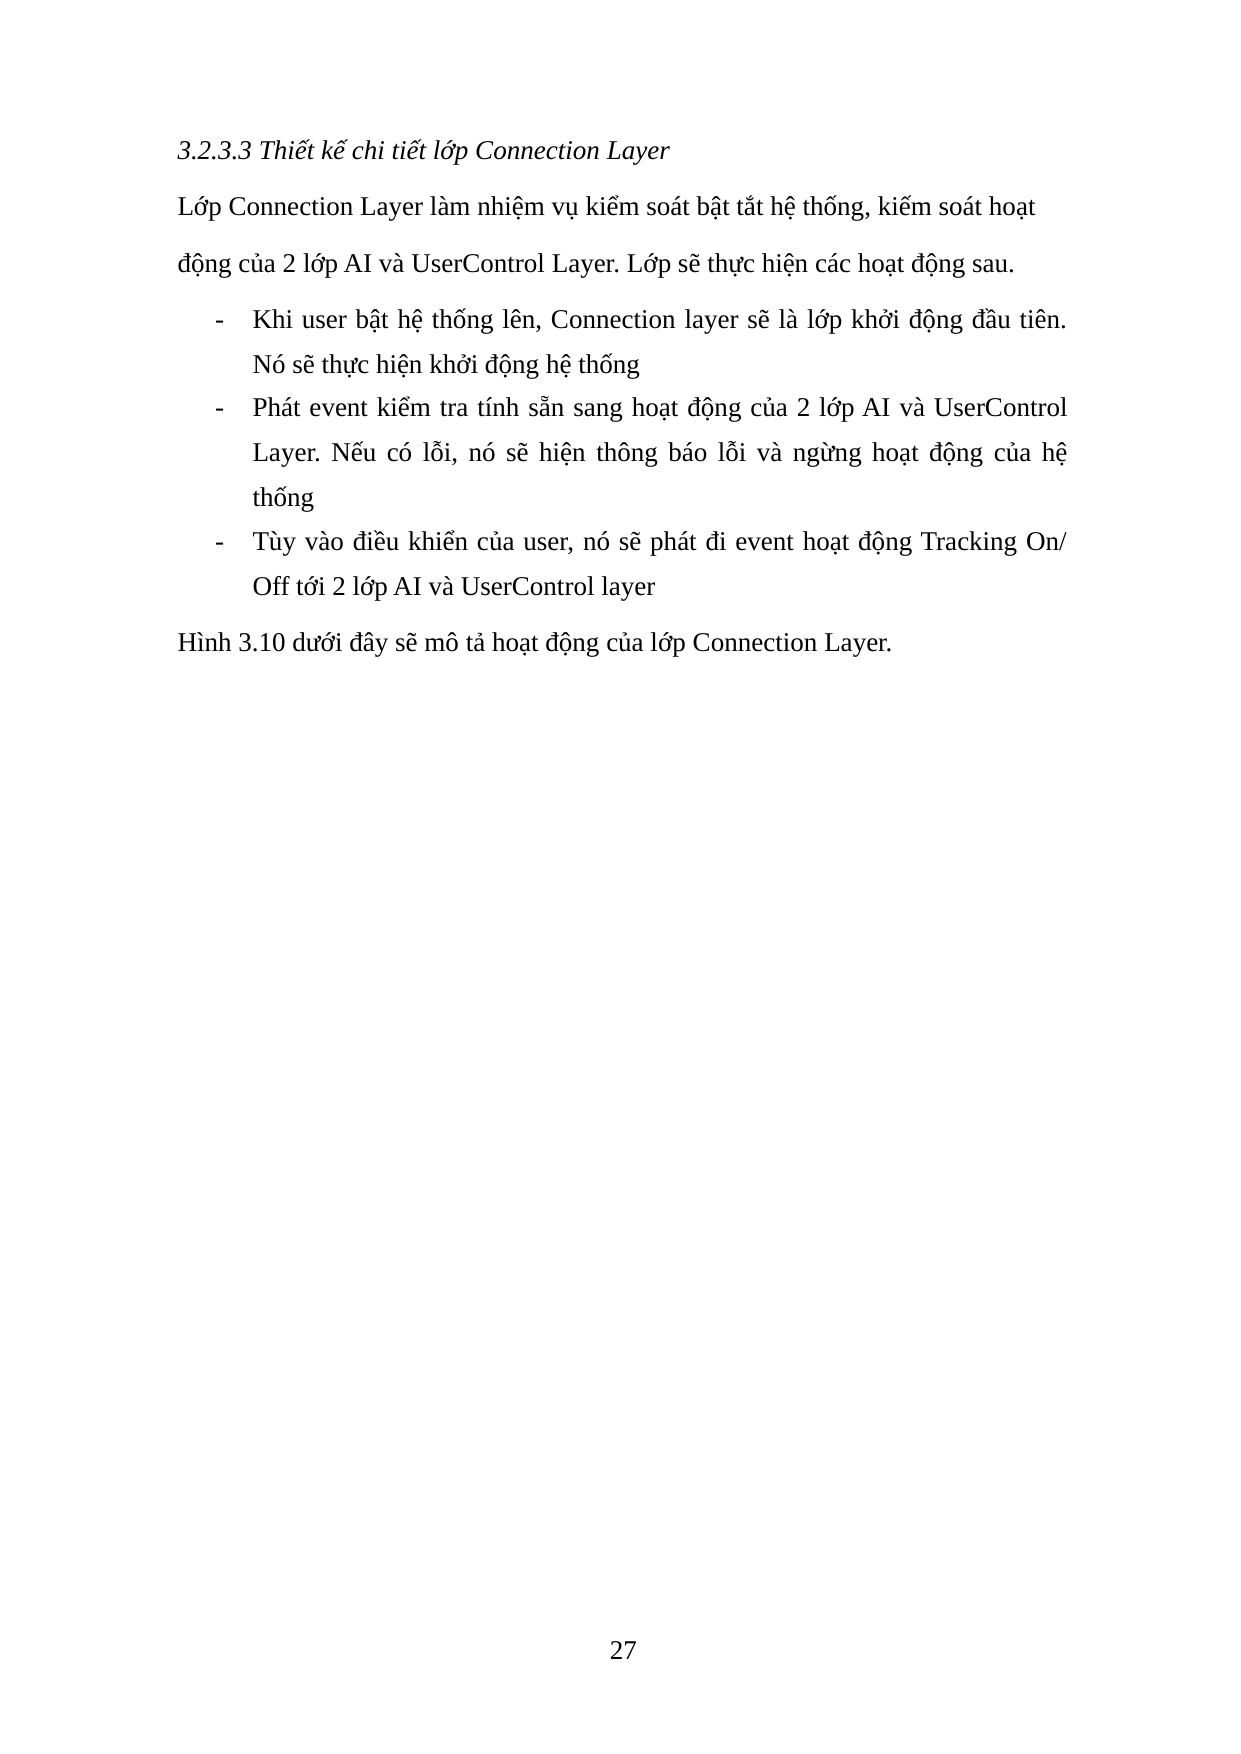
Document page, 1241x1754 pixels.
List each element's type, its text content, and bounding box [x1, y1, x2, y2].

list Phát event kiểm tra tính sẵn sang hoạt động của 2 lớp AI và UserControl Layer. Nếu có lỗi, nó sẽ hiện thông báo lỗi và ngừng hoạt động của hệ thống [215, 388, 1069, 516]
text Lớp Connection Layer làm nhiệm vụ kiểm soát bật tắt hệ thống, kiếm soát hoạt [177, 187, 1069, 225]
list Khi user bật hệ thống lên, Connection layer sẽ là lớp khởi động đầu tiên. Nó sẽ thực hiện khởi động hệ thống [215, 300, 1069, 382]
text động của 2 lớp AI và UserControl Layer. Lớp sẽ thực hiện các hoạt động sau. [177, 243, 1069, 281]
list Tùy vào điều khiển của user, nó sẽ phát đi event hoạt động Tracking On/ Off tới 2 lớp AI và UserControl layer [215, 522, 1069, 604]
subtitle Thiết kế chi tiết lớp Connection Layer [177, 131, 1069, 169]
text Hình 3.10 dưới đây sẽ mô tả hoạt động của lớp Connection Layer. [177, 623, 1069, 661]
